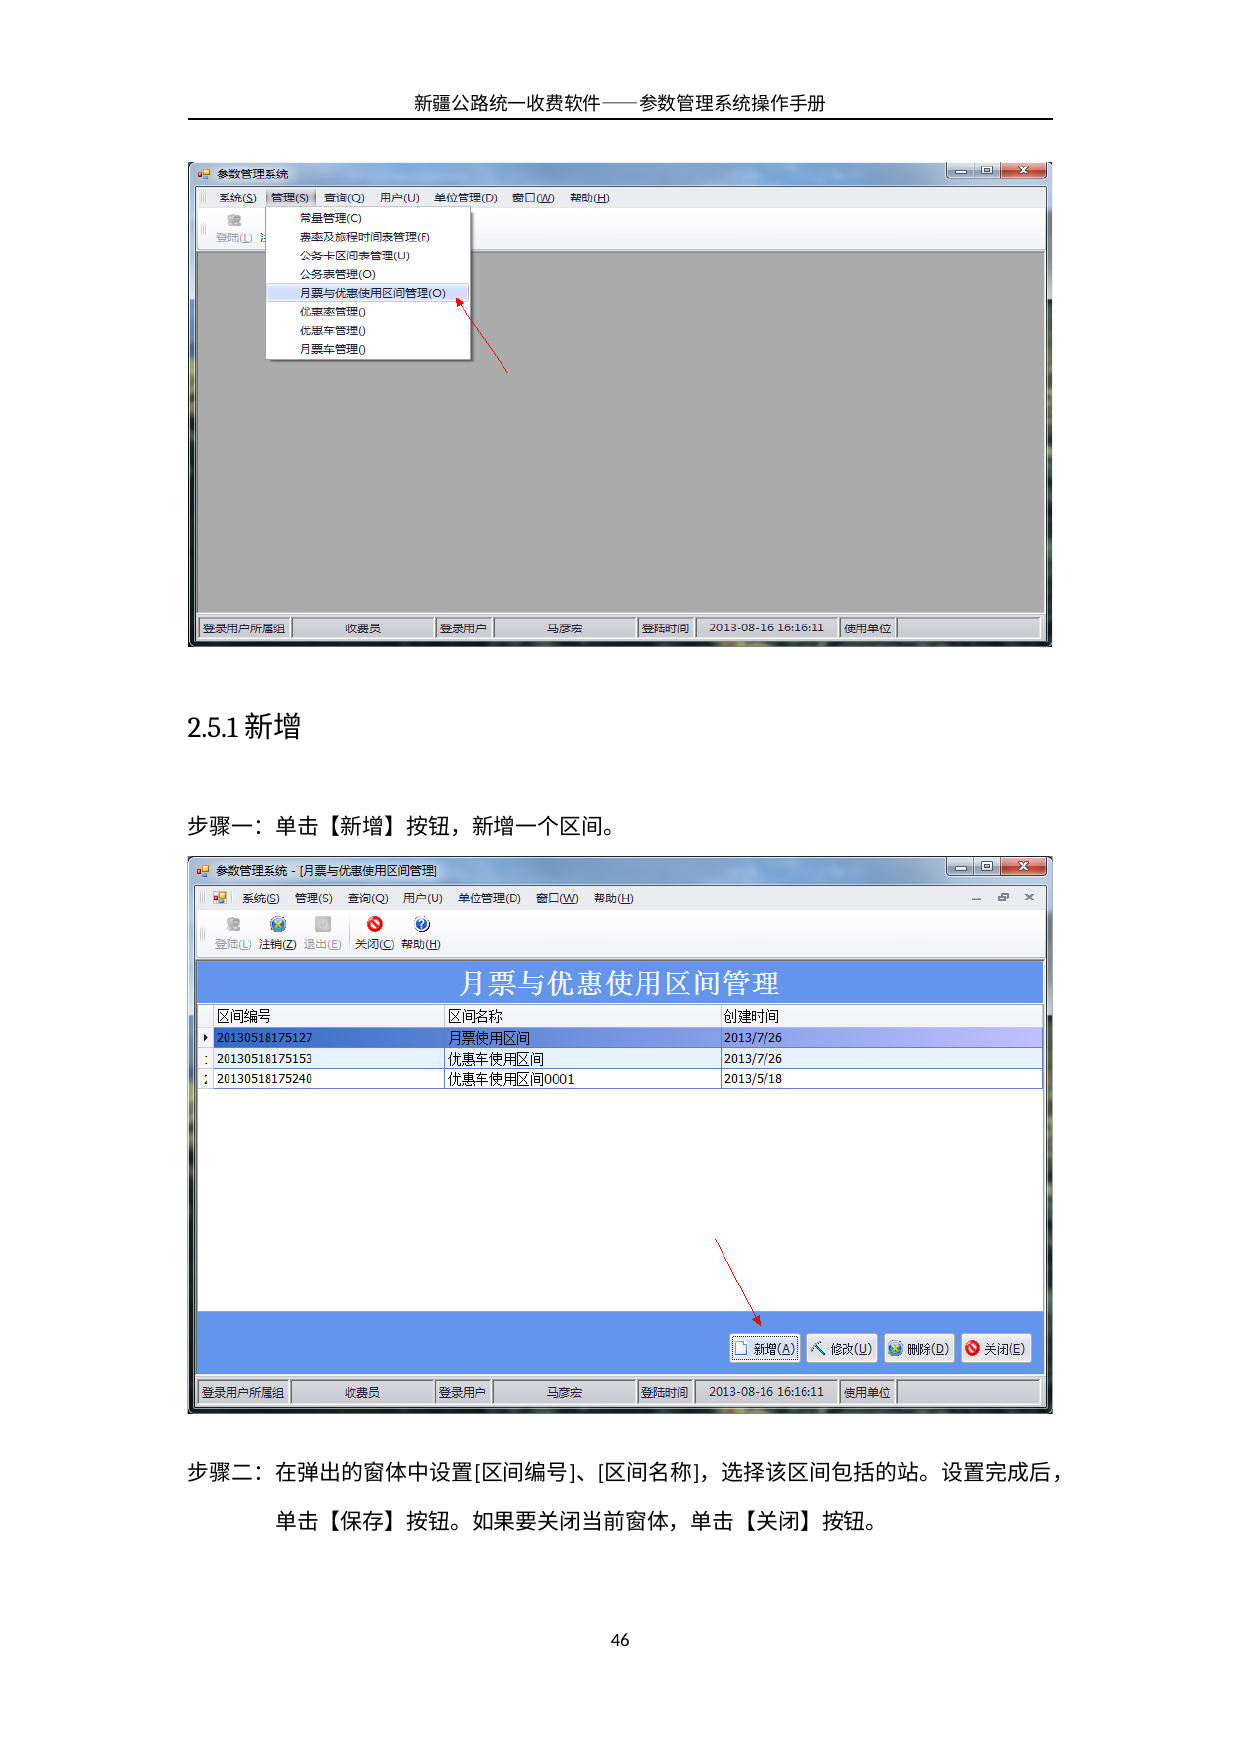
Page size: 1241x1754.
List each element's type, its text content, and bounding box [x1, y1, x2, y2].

text 步骤一：单击【新增】按钮，新增一个区间。 [187, 808, 1053, 841]
subtitle 2.5.1 新增 [187, 692, 1053, 757]
picture [187, 856, 1053, 1414]
text 步骤二：在弹出的窗体中设置[区间编号]、[区间名称]，选择该区间包括的站。设置完成后，单击【保存】按钮。如果要关闭当前窗体，单击【关闭】按钮。 [187, 1455, 1053, 1536]
picture [188, 162, 1053, 647]
